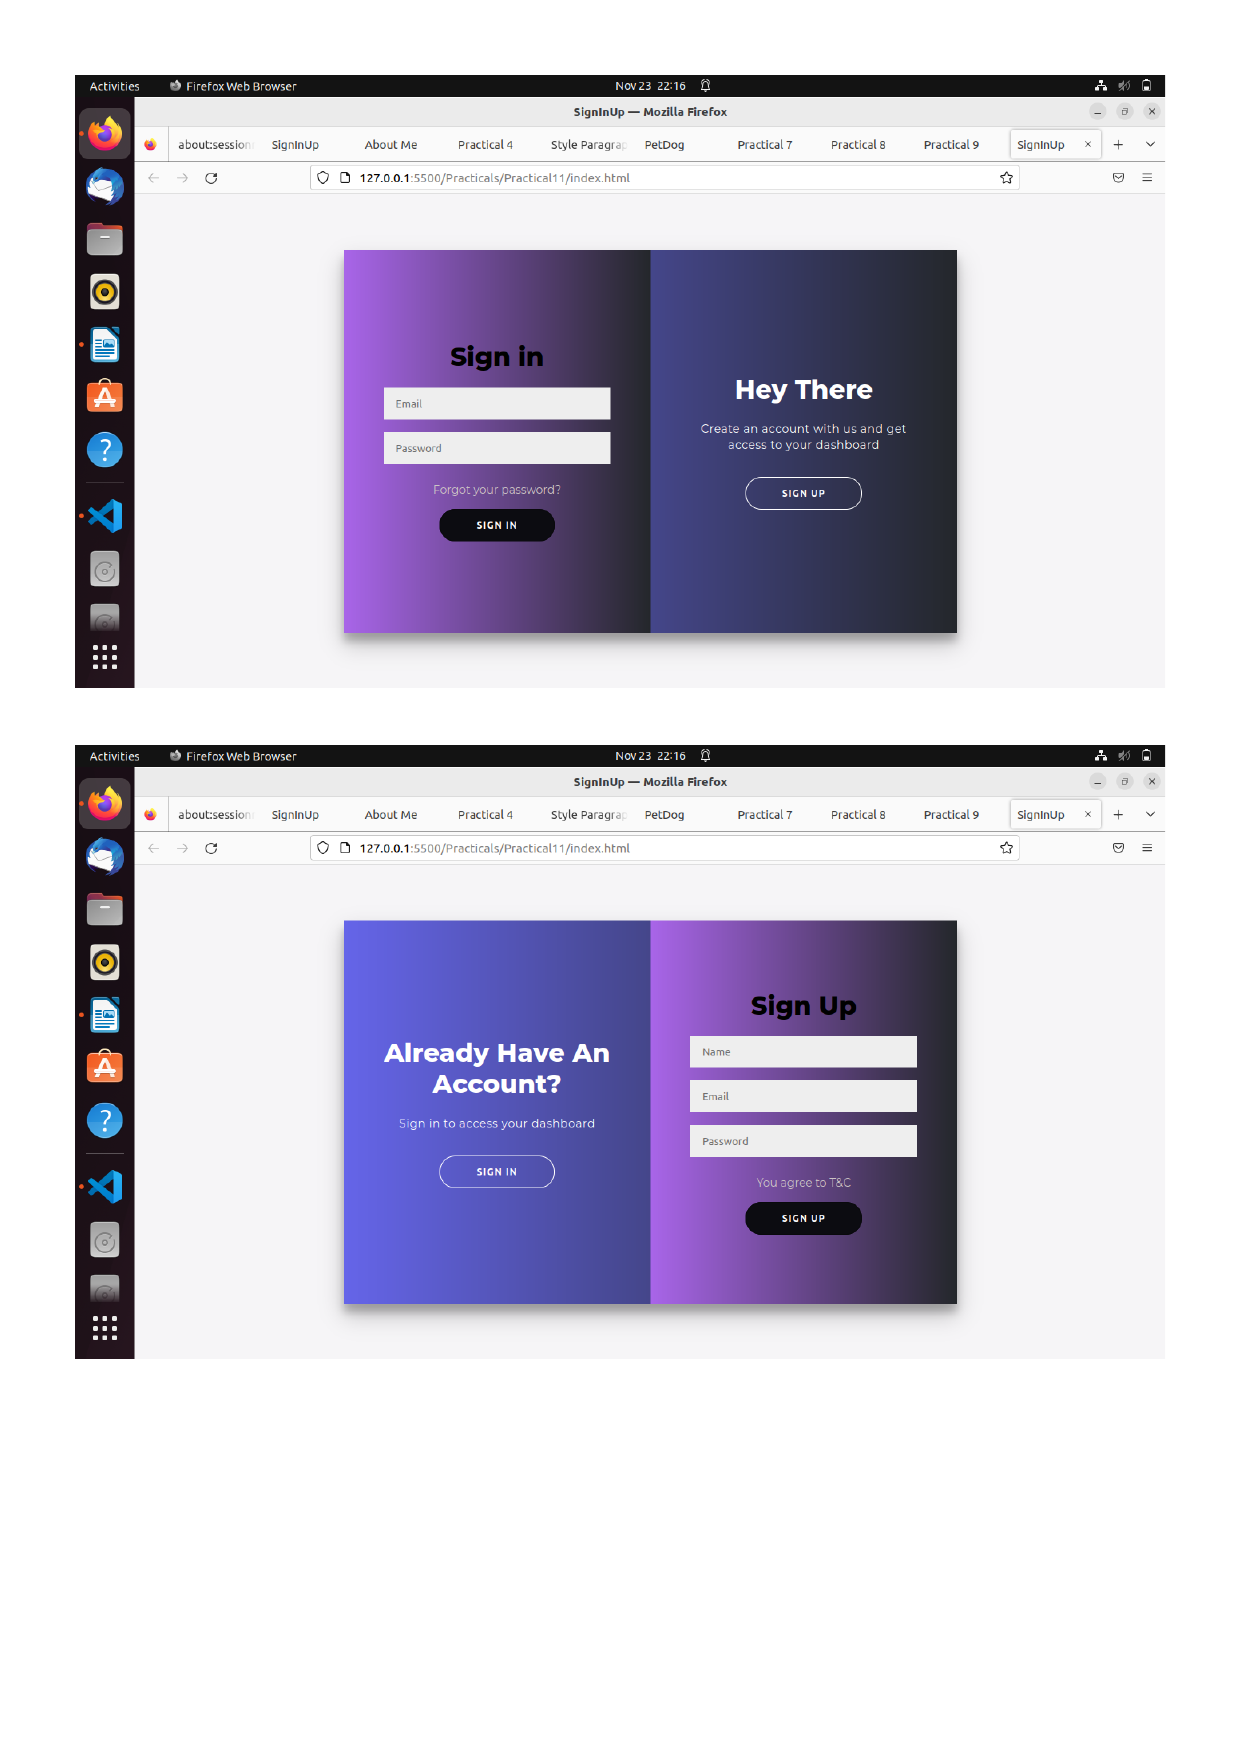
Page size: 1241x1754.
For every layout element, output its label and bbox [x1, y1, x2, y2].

picture [75, 745, 1166, 1359]
picture [75, 75, 1166, 688]
